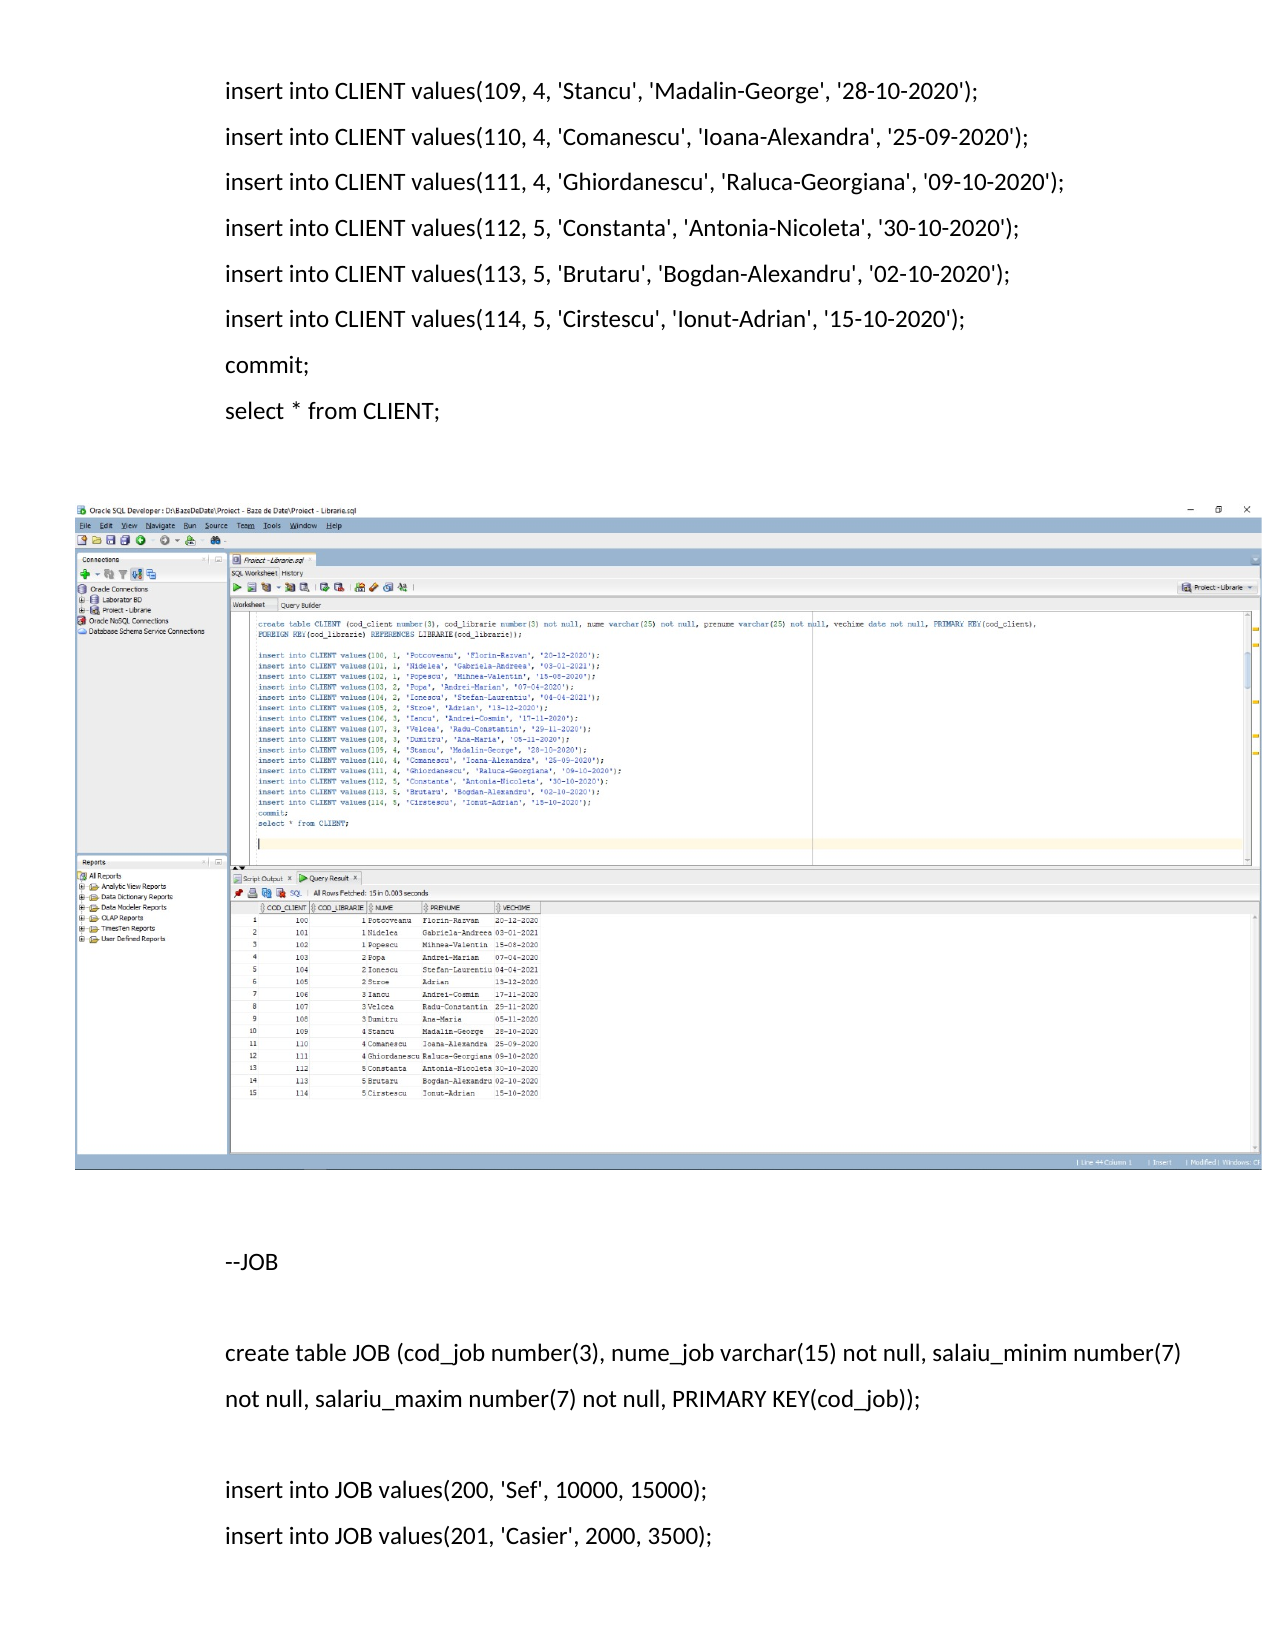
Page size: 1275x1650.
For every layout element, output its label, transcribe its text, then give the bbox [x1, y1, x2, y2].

list --JOB [225, 1246, 1200, 1277]
list create table JOB (cod_job number(3), nume_job varchar(15) not null, salaiu_minim number(7) not null, salariu_maxim number(7) not null, PRIMARY KEY(cod_job)); [225, 1337, 1200, 1414]
list insert into JOB values(201, 'Casier', 2000, 3500); [225, 1520, 1200, 1551]
list insert into CLIENT values(113, 5, 'Brutaru', 'Bogdan-Alexandru', '02-10-2020'); [225, 258, 1200, 288]
list commit; [225, 349, 1200, 380]
list select * from CLIENT; [225, 395, 1200, 426]
list insert into CLIENT values(110, 4, 'Comanescu', 'Ioana-Alexandra', '25-09-2020'); [225, 121, 1200, 151]
list insert into CLIENT values(109, 4, 'Stancu', 'Madalin-George', '28-10-2020'); [225, 75, 1200, 106]
list insert into CLIENT values(114, 5, 'Cirstescu', 'Ionut-Adrian', '15-10-2020'); [225, 304, 1200, 334]
picture [75, 503, 1262, 1170]
list insert into JOB values(200, 'Sef', 10000, 15000); [225, 1475, 1200, 1505]
list insert into CLIENT values(112, 5, 'Constanta', 'Antonia-Nicoleta', '30-10-2020'); [225, 212, 1200, 243]
list insert into CLIENT values(111, 4, 'Ghiordanescu', 'Raluca-Georgiana', '09-10-2020'); [225, 166, 1200, 197]
